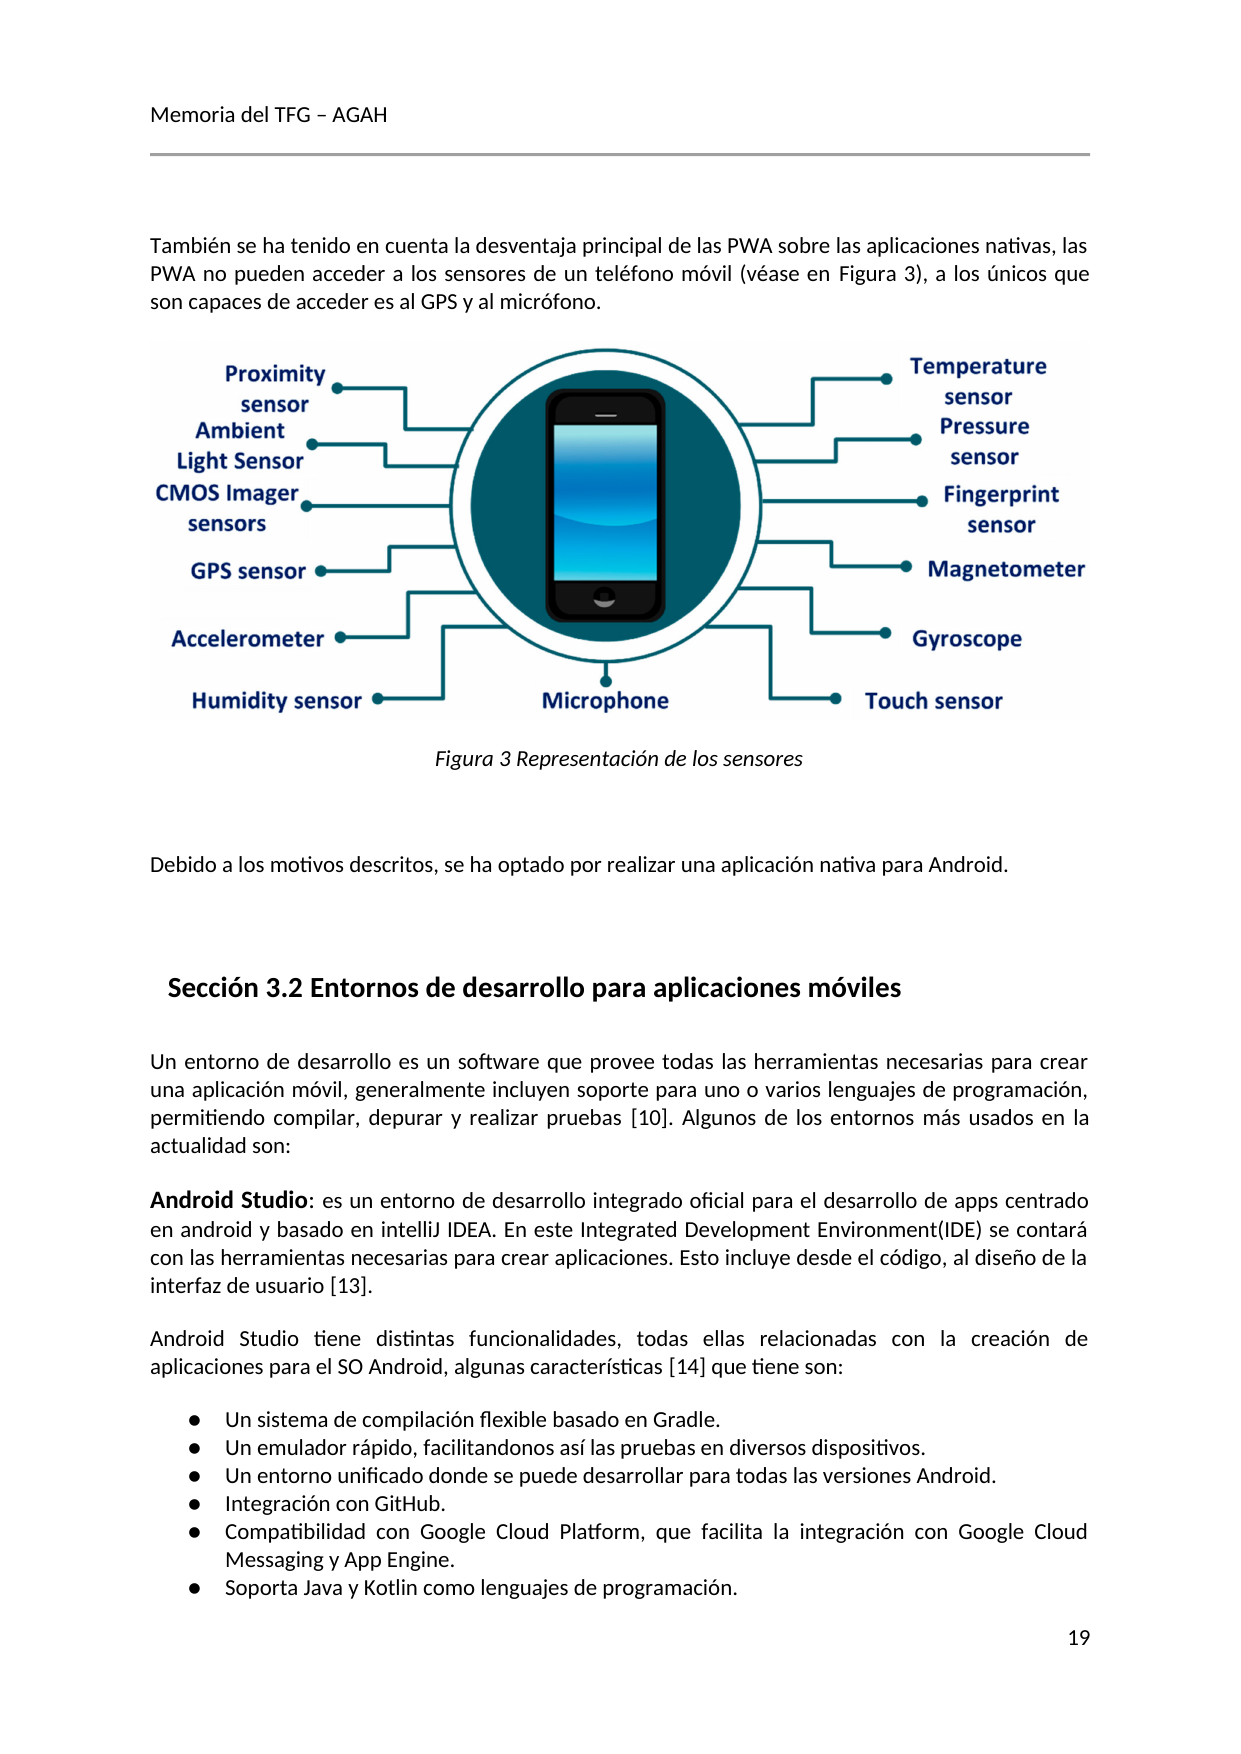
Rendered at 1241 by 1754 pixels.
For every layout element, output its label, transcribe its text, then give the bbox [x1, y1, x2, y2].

list Soporta Java y Kotlin como lenguajes de programación. [187, 1573, 1090, 1601]
list Integración con GitHub. [187, 1489, 1090, 1517]
text Debido a los motivos descritos, se ha optado por realizar una aplicación nativa para Android. [150, 850, 1090, 878]
picture [150, 340, 1091, 720]
list Un sistema de compilación flexible basado en Gradle. [187, 1405, 1090, 1433]
text Android Studio: es un entorno de desarrollo integrado oficial para el desarrollo de apps centrado en android y basado en intelliJ IDEA. En este Integrated Development Environment(IDE) se contará con las herramientas necesarias para crear aplicaciones. Esto incluye desde el código, al diseño de la interfaz de usuario . [150, 1184, 1090, 1299]
text Un entorno de desarrollo es un software que provee todas las herramientas necesarias para crear una aplicación móvil, generalmente incluyen soporte para uno o varios lenguajes de programación, permitiendo compilar, depurar y realizar pruebas . Algunos de los entornos más usados en la actualidad son: [150, 1047, 1090, 1159]
list Un entorno unificado donde se puede desarrollar para todas las versiones Android. [187, 1461, 1090, 1489]
list Un emulador rápido, facilitandonos así las pruebas en diversos dispositivos. [187, 1433, 1090, 1461]
list Compatibilidad con Google Cloud Platform, que facilita la integración con Google Cloud Messaging y App Engine. [187, 1517, 1090, 1573]
text También se ha tenido en cuenta la desventaja principal de las PWA sobre las aplicaciones nativas, las PWA no pueden acceder a los sensores de un teléfono móvil (véase en Figura 3), a los únicos que son capaces de acceder es al GPS y al micrófono. [150, 231, 1090, 315]
text Figura 3 Representación de los sensores [150, 744, 1090, 772]
subtitle Entornos de desarrollo para aplicaciones móviles [168, 969, 1090, 1004]
text Android Studio tiene distintas funcionalidades, todas ellas relacionadas con la creación de aplicaciones para el SO Android, algunas características que tiene son: [150, 1324, 1090, 1380]
